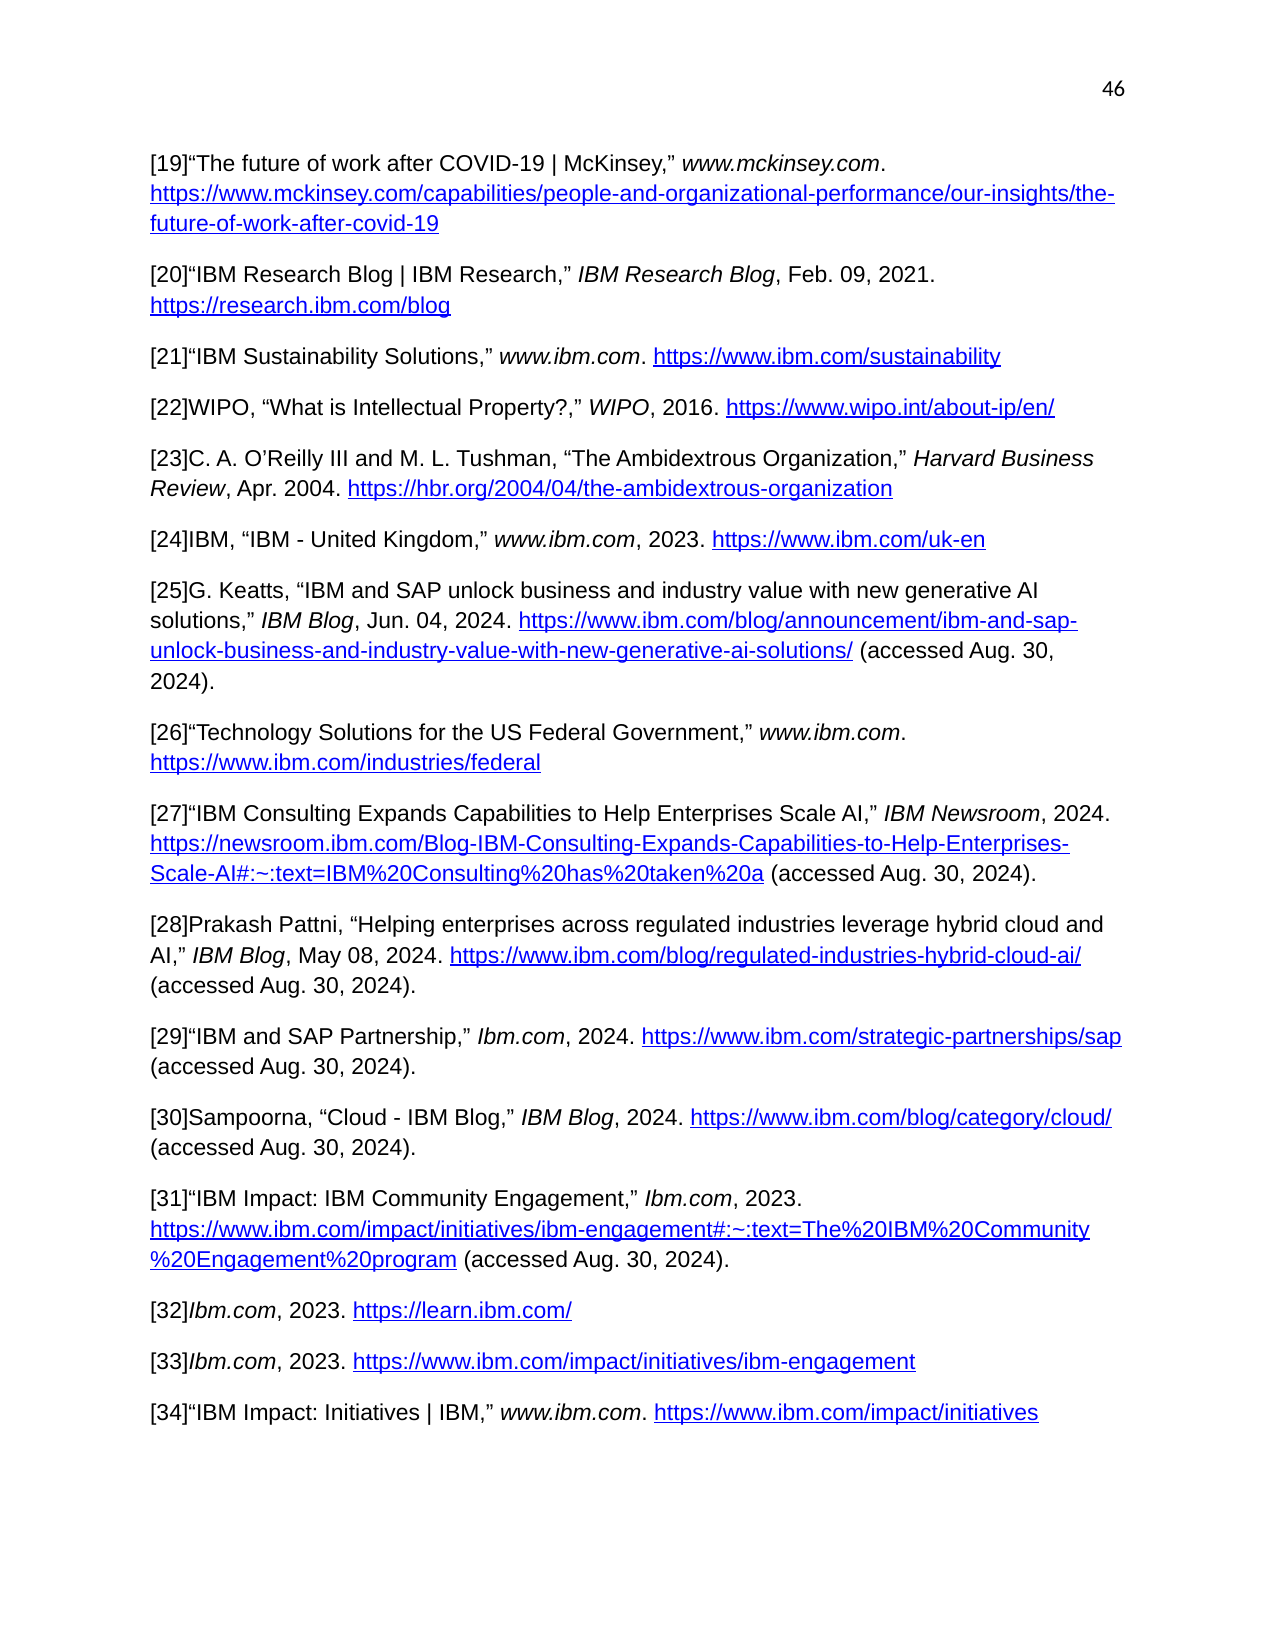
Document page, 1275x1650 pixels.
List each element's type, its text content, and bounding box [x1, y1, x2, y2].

text [21]“IBM Sustainability Solutions,” www.ibm.com. https://www.ibm.com/sustainability [150, 343, 1125, 369]
text [30]Sampoorna, “Cloud - IBM Blog,” IBM Blog, 2024. https://www.ibm.com/blog/category/cloud/ (accessed Aug. 30, 2024). [150, 1104, 1125, 1161]
text [32]Ibm.com, 2023. https://learn.ibm.com/ [150, 1297, 1125, 1323]
text [31]“IBM Impact: IBM Community Engagement,” Ibm.com, 2023. https://www.ibm.com/impact/initiatives/ibm-engagement#:~:text=The%20IBM%20Community%20Engagement%20program (accessed Aug. 30, 2024). [150, 1185, 1125, 1272]
text [22]WIPO, “What is Intellectual Property?,” WIPO, 2016. https://www.wipo.int/about-ip/en/ [150, 394, 1125, 420]
text [34]“IBM Impact: Initiatives | IBM,” www.ibm.com. https://www.ibm.com/impact/initiatives [150, 1399, 1125, 1425]
text [20]“IBM Research Blog | IBM Research,” IBM Research Blog, Feb. 09, 2021. https://research.ibm.com/blog [150, 261, 1125, 318]
text [33]Ibm.com, 2023. https://www.ibm.com/impact/initiatives/ibm-engagement [150, 1348, 1125, 1374]
text [19]“The future of work after COVID-19 | McKinsey,” www.mckinsey.com. https://www.mckinsey.com/capabilities/people-and-organizational-performance/our-insights/the-future-of-work-after-covid-19 [150, 150, 1125, 237]
text [29]“IBM and SAP Partnership,” Ibm.com, 2024. https://www.ibm.com/strategic-partnerships/sap (accessed Aug. 30, 2024). [150, 1023, 1125, 1079]
text [28]Prakash Pattni, “Helping enterprises across regulated industries leverage hybrid cloud and AI,” IBM Blog, May 08, 2024. https://www.ibm.com/blog/regulated-industries-hybrid-cloud-ai/ (accessed Aug. 30, 2024). [150, 911, 1125, 998]
text [24]IBM, “IBM - United Kingdom,” www.ibm.com, 2023. https://www.ibm.com/uk-en [150, 526, 1125, 552]
text [27]“IBM Consulting Expands Capabilities to Help Enterprises Scale AI,” IBM Newsroom, 2024. https://newsroom.ibm.com/Blog-IBM-Consulting-Expands-Capabilities-to-Help-Enterprises-Scale-AI#:~:text=IBM%20Consulting%20has%20taken%20a (accessed Aug. 30, 2024). [150, 800, 1125, 887]
text [26]“Technology Solutions for the US Federal Government,” www.ibm.com. https://www.ibm.com/industries/federal [150, 719, 1125, 775]
text [25]G. Keatts, “IBM and SAP unlock business and industry value with new generative AI solutions,” IBM Blog, Jun. 04, 2024. https://www.ibm.com/blog/announcement/ibm-and-sap-unlock-business-and-industry-value-with-new-generative-ai-solutions/ (accessed Aug. 30, 2024). [150, 577, 1125, 694]
text [23]C. A. O’Reilly III and M. L. Tushman, “The Ambidextrous Organization,” Harvard Business Review, Apr. 2004. https://hbr.org/2004/04/the-ambidextrous-organization [150, 445, 1125, 501]
